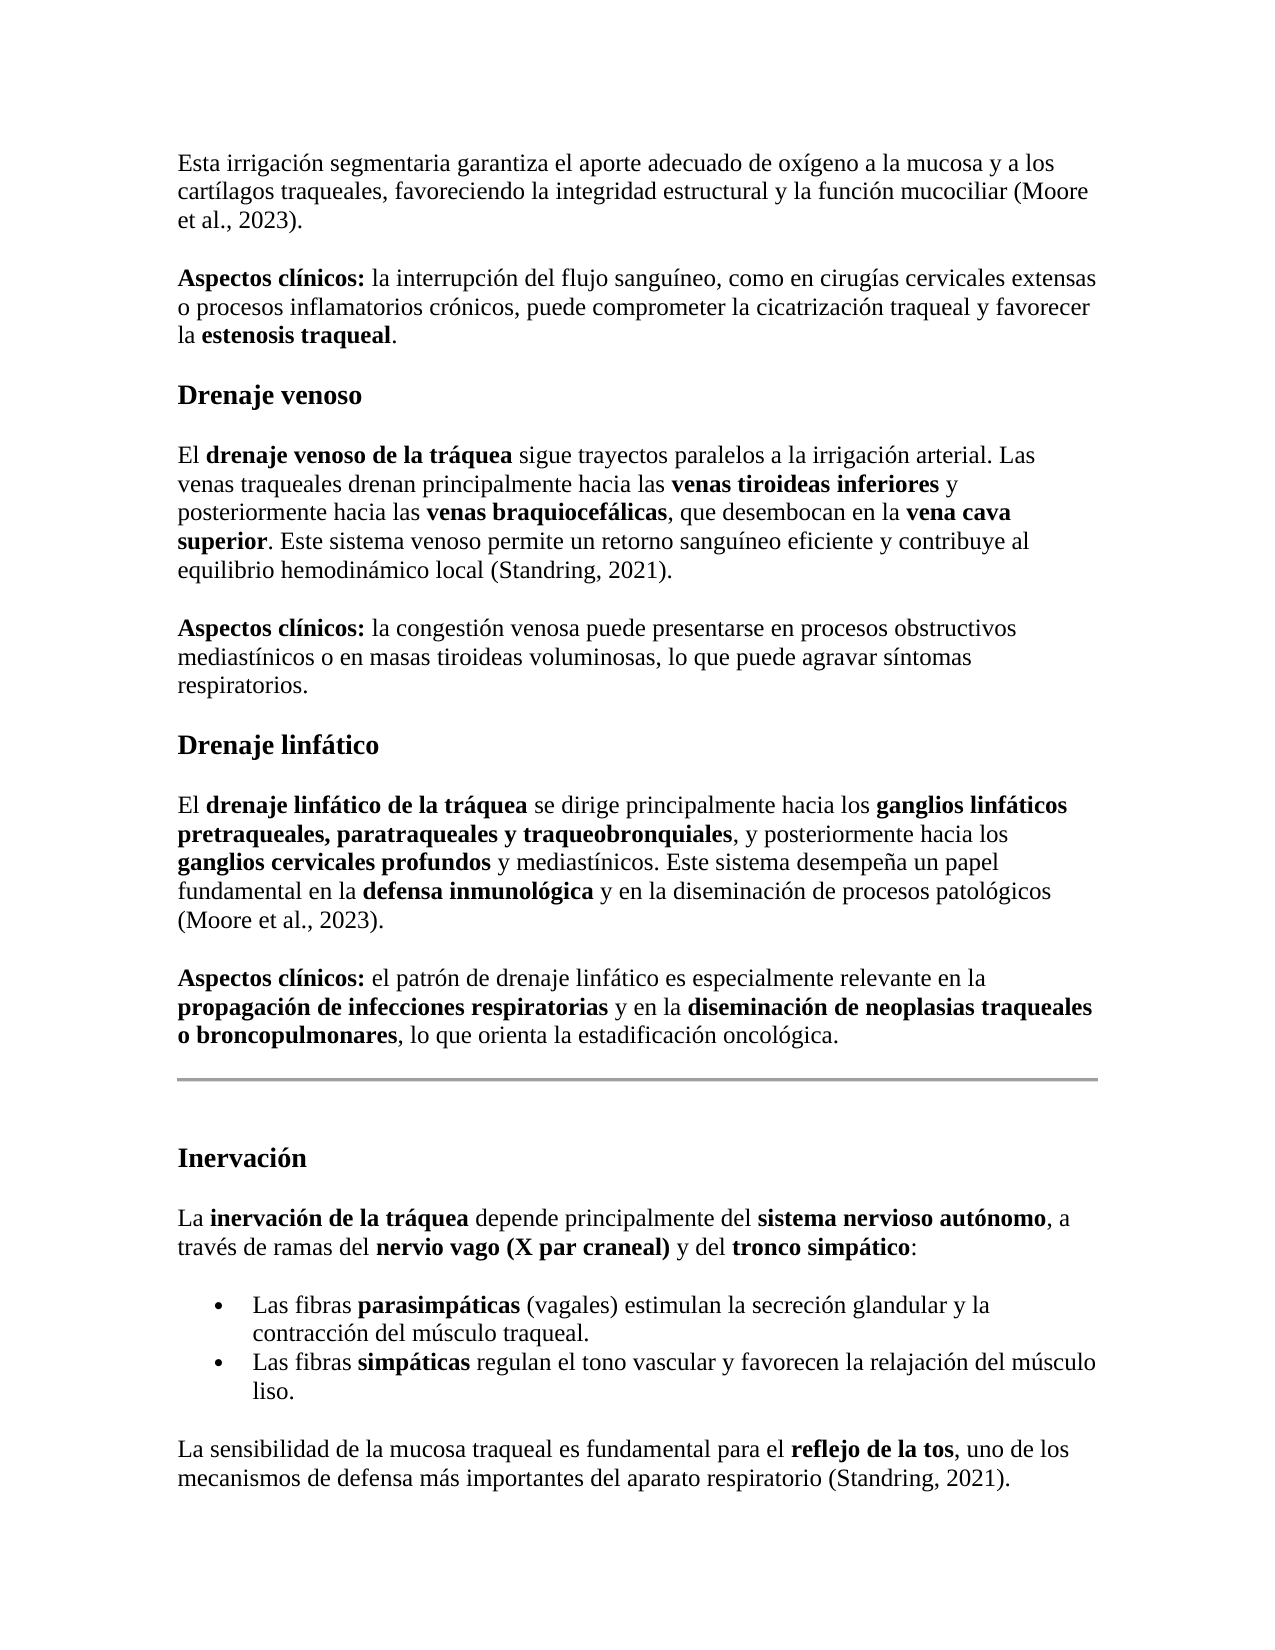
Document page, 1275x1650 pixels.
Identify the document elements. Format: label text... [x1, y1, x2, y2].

text Aspectos clínicos: la congestión venosa puede presentarse en procesos obstructivos mediastínicos o en masas tiroideas voluminosas, lo que puede agravar síntomas respiratorios. [177, 613, 1098, 699]
text Inervación [177, 1141, 1098, 1174]
list Las fibras parasimpáticas (vagales) estimulan la secreción glandular y la contracción del músculo traqueal. [215, 1290, 1098, 1347]
text La inervación de la tráquea depende principalmente del sistema nervioso autónomo, a través de ramas del nervio vago (X par craneal) y del tronco simpático: [177, 1203, 1098, 1261]
text El drenaje linfático de la tráquea se dirige principalmente hacia los ganglios linfáticos pretraqueales, paratraqueales y traqueobronquiales, y posteriormente hacia los ganglios cervicales profundos y mediastínicos. Este sistema desempeña un papel fundamental en la defensa inmunológica y en la diseminación de procesos patológicos (Moore et al., 2023). [177, 790, 1098, 934]
text Drenaje venoso [177, 378, 1098, 411]
text Aspectos clínicos: el patrón de drenaje linfático es especialmente relevante en la propagación de infecciones respiratorias y en la diseminación de neoplasias traqueales o broncopulmonares, lo que orienta la estadificación oncológica. [177, 963, 1098, 1049]
text La sensibilidad de la mucosa traqueal es fundamental para el reflejo de la tos, uno de los mecanismos de defensa más importantes del aparato respiratorio (Standring, 2021). [177, 1434, 1098, 1491]
list Las fibras simpáticas regulan el tono vascular y favorecen la relajación del músculo liso. [215, 1347, 1098, 1405]
text El drenaje venoso de la tráquea sigue trayectos paralelos a la irrigación arterial. Las venas traqueales drenan principalmente hacia las venas tiroideas inferiores y posteriormente hacia las venas braquiocefálicas, que desembocan en la vena cava superior. Este sistema venoso permite un retorno sanguíneo eficiente y contribuye al equilibrio hemodinámico local (Standring, 2021). [177, 440, 1098, 584]
text Drenaje linfático [177, 728, 1098, 761]
text Aspectos clínicos: la interrupción del flujo sanguíneo, como en cirugías cervicales extensas o procesos inflamatorios crónicos, puede comprometer la cicatrización traqueal y favorecer la estenosis traqueal. [177, 263, 1098, 349]
text Esta irrigación segmentaria garantiza el aporte adecuado de oxígeno a la mucosa y a los cartílagos traqueales, favoreciendo la integridad estructural y la función mucociliar (Moore et al., 2023). [177, 148, 1098, 234]
